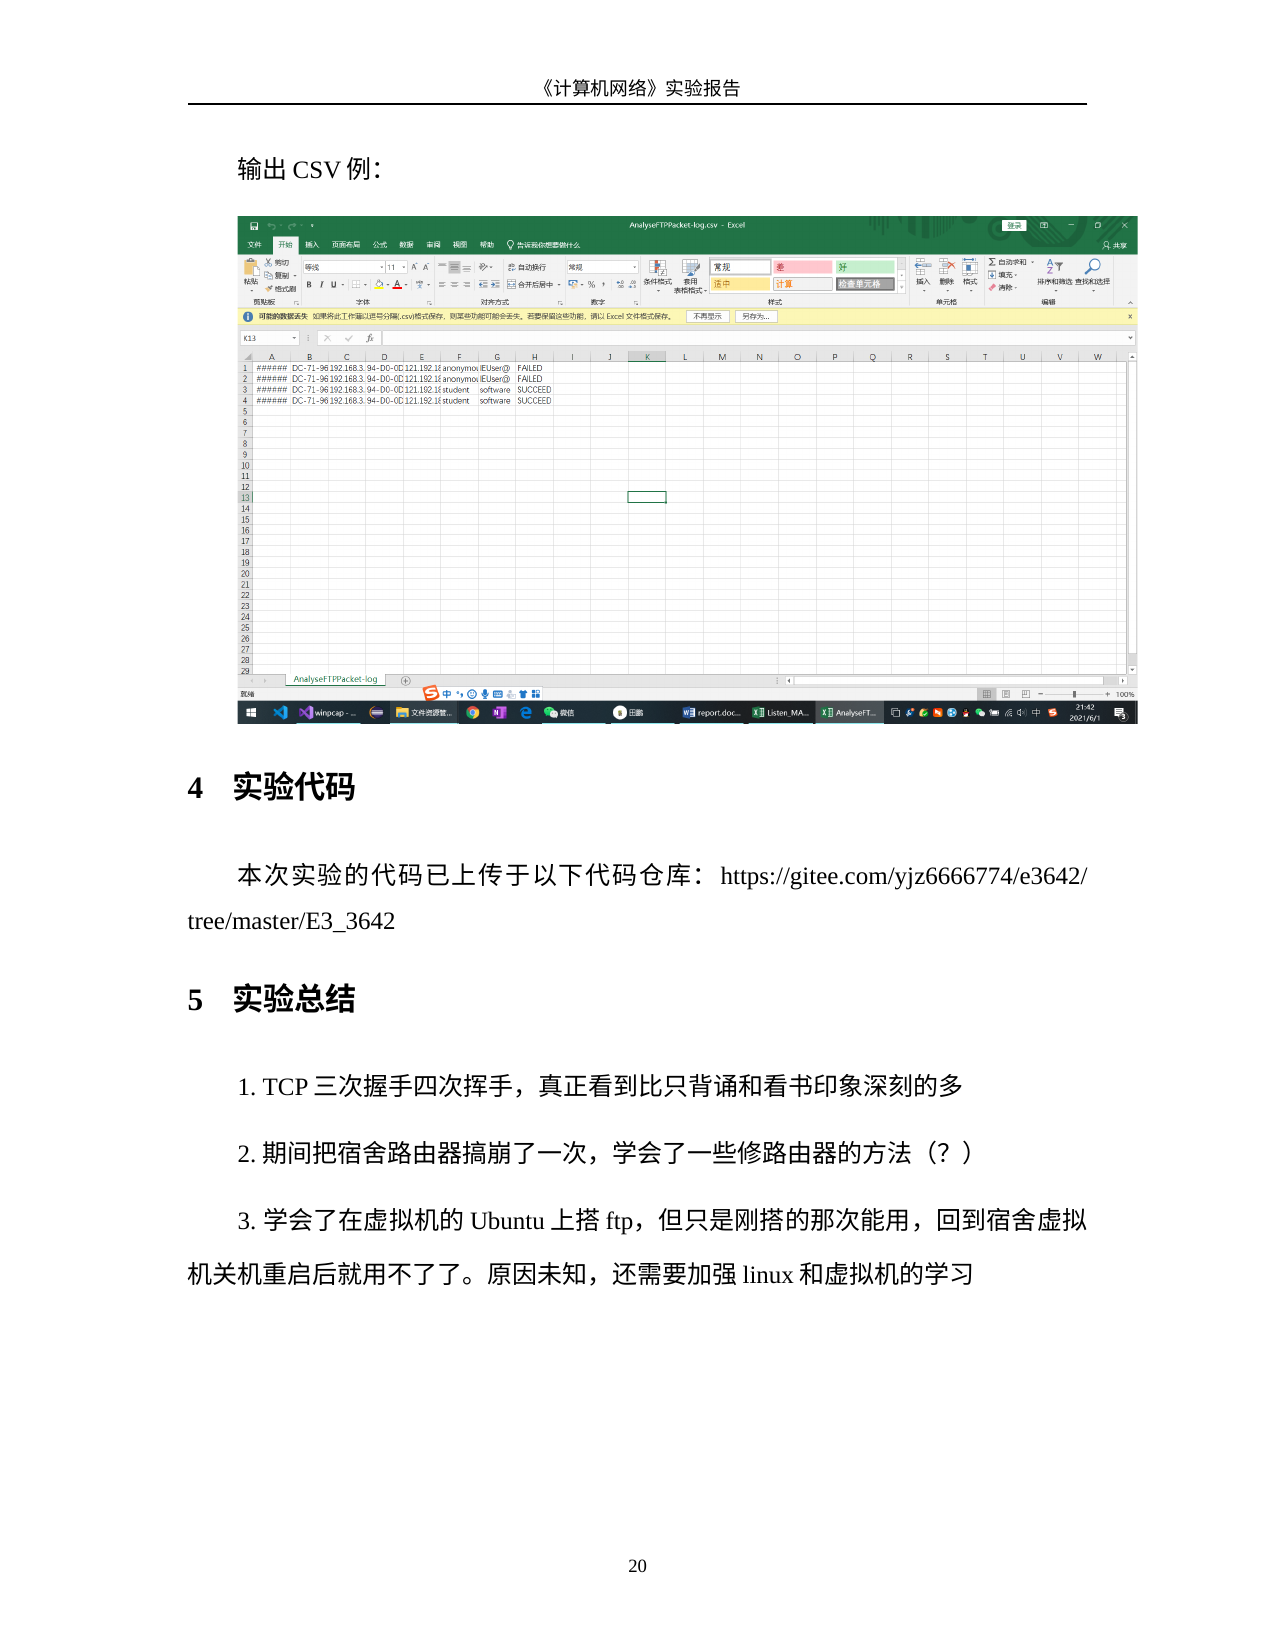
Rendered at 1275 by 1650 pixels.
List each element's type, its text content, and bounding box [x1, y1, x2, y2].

list 输出CSV例： [187, 150, 1087, 186]
list 2. 期间把宿舍路由器搞崩了一次，学会了一些修路由器的方法（？） [187, 1134, 1087, 1170]
picture [237, 216, 1138, 724]
subtitle 实验总结 [187, 974, 1087, 1019]
list 本次实验的代码已上传于以下代码仓库：https://gitee.com/yjz6666774/e3642/tree/master/E3_3642 [187, 855, 1087, 935]
subtitle 实验代码 [187, 762, 1087, 808]
list 1. TCP三次握手四次挥手，真正看到比只背诵和看书印象深刻的多 [187, 1067, 1087, 1103]
list 3. 学会了在虚拟机的Ubuntu上搭ftp，但只是刚搭的那次能用，回到宿舍虚拟机关机重启后就用不了了。原因未知，还需要加强linux和虚拟机的学习 [187, 1201, 1087, 1291]
